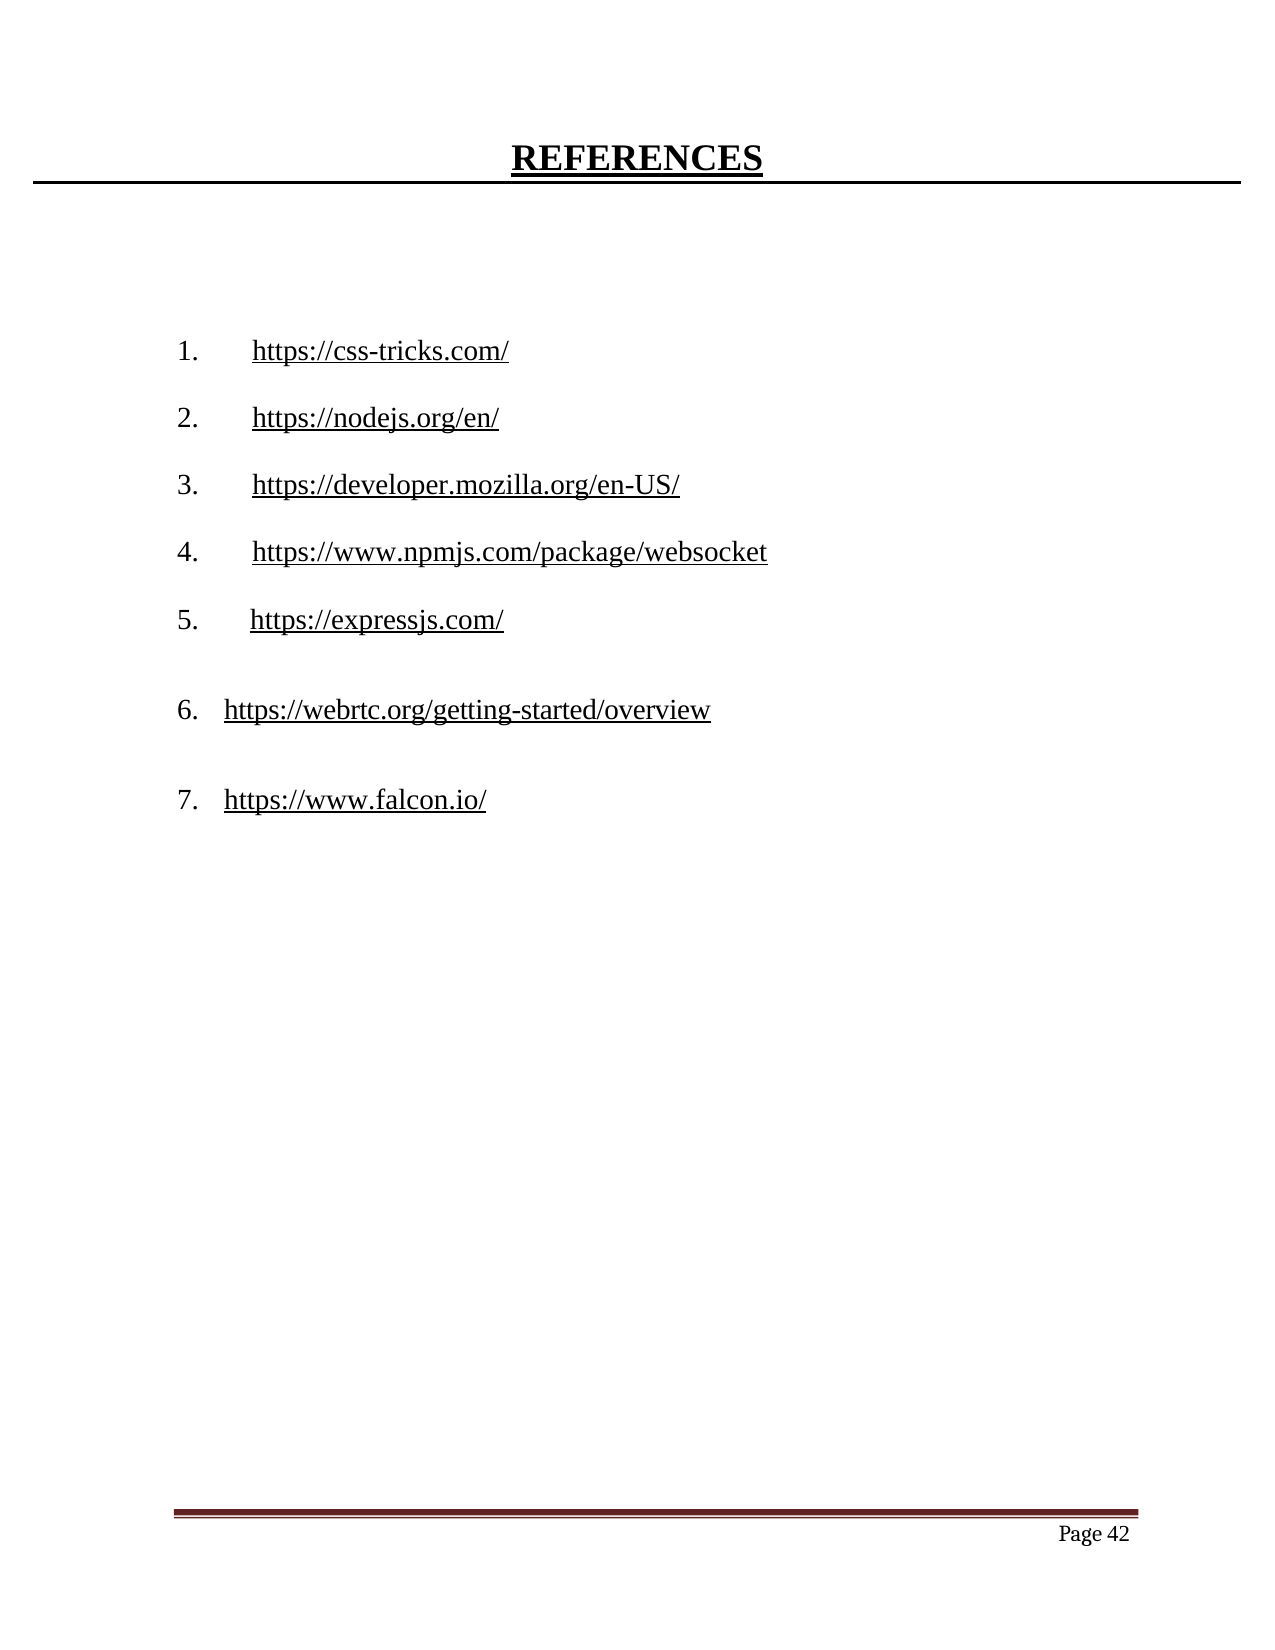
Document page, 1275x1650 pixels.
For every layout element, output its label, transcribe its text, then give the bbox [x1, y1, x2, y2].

list https://www.npmjs.com/package/websocket [177, 534, 1252, 568]
list https://expressjs.com/ [177, 602, 1252, 635]
list https://nodejs.org/en/ [177, 400, 1252, 433]
list https://www.falcon.io/ [177, 782, 1252, 816]
list https://webrtc.org/getting-started/overview [177, 692, 1252, 726]
text REFERENCES [33, 135, 1241, 181]
list https://developer.mozilla.org/en-US/ [177, 467, 1252, 501]
list https://css-tricks.com/ [177, 333, 1252, 366]
